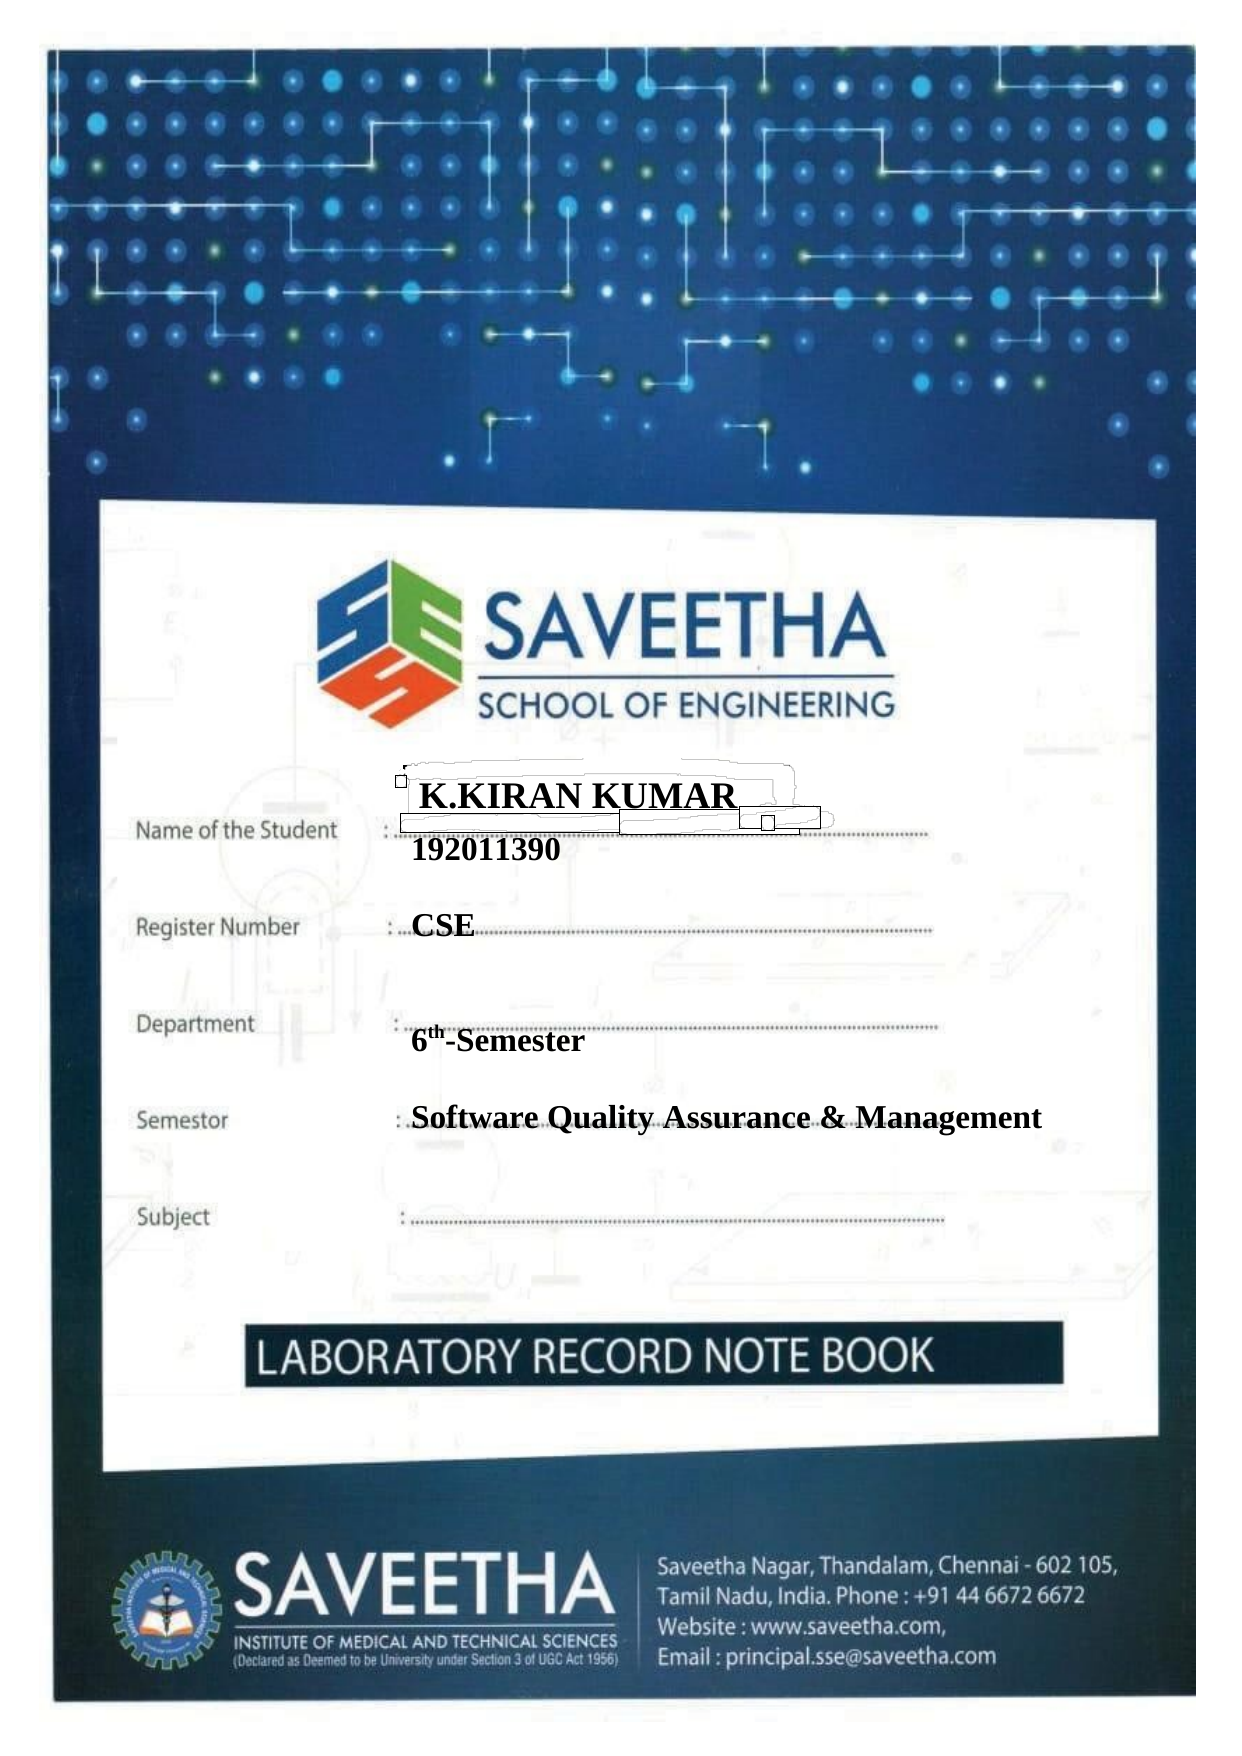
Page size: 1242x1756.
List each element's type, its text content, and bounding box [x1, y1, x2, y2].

picture [39, 20, 1196, 1722]
text CSE [411, 906, 1067, 944]
subtitle 192011390 [411, 824, 1067, 867]
text Software Quality Assurance & Management [411, 1097, 1067, 1136]
subtitle 6th-Semester [411, 1021, 1067, 1059]
